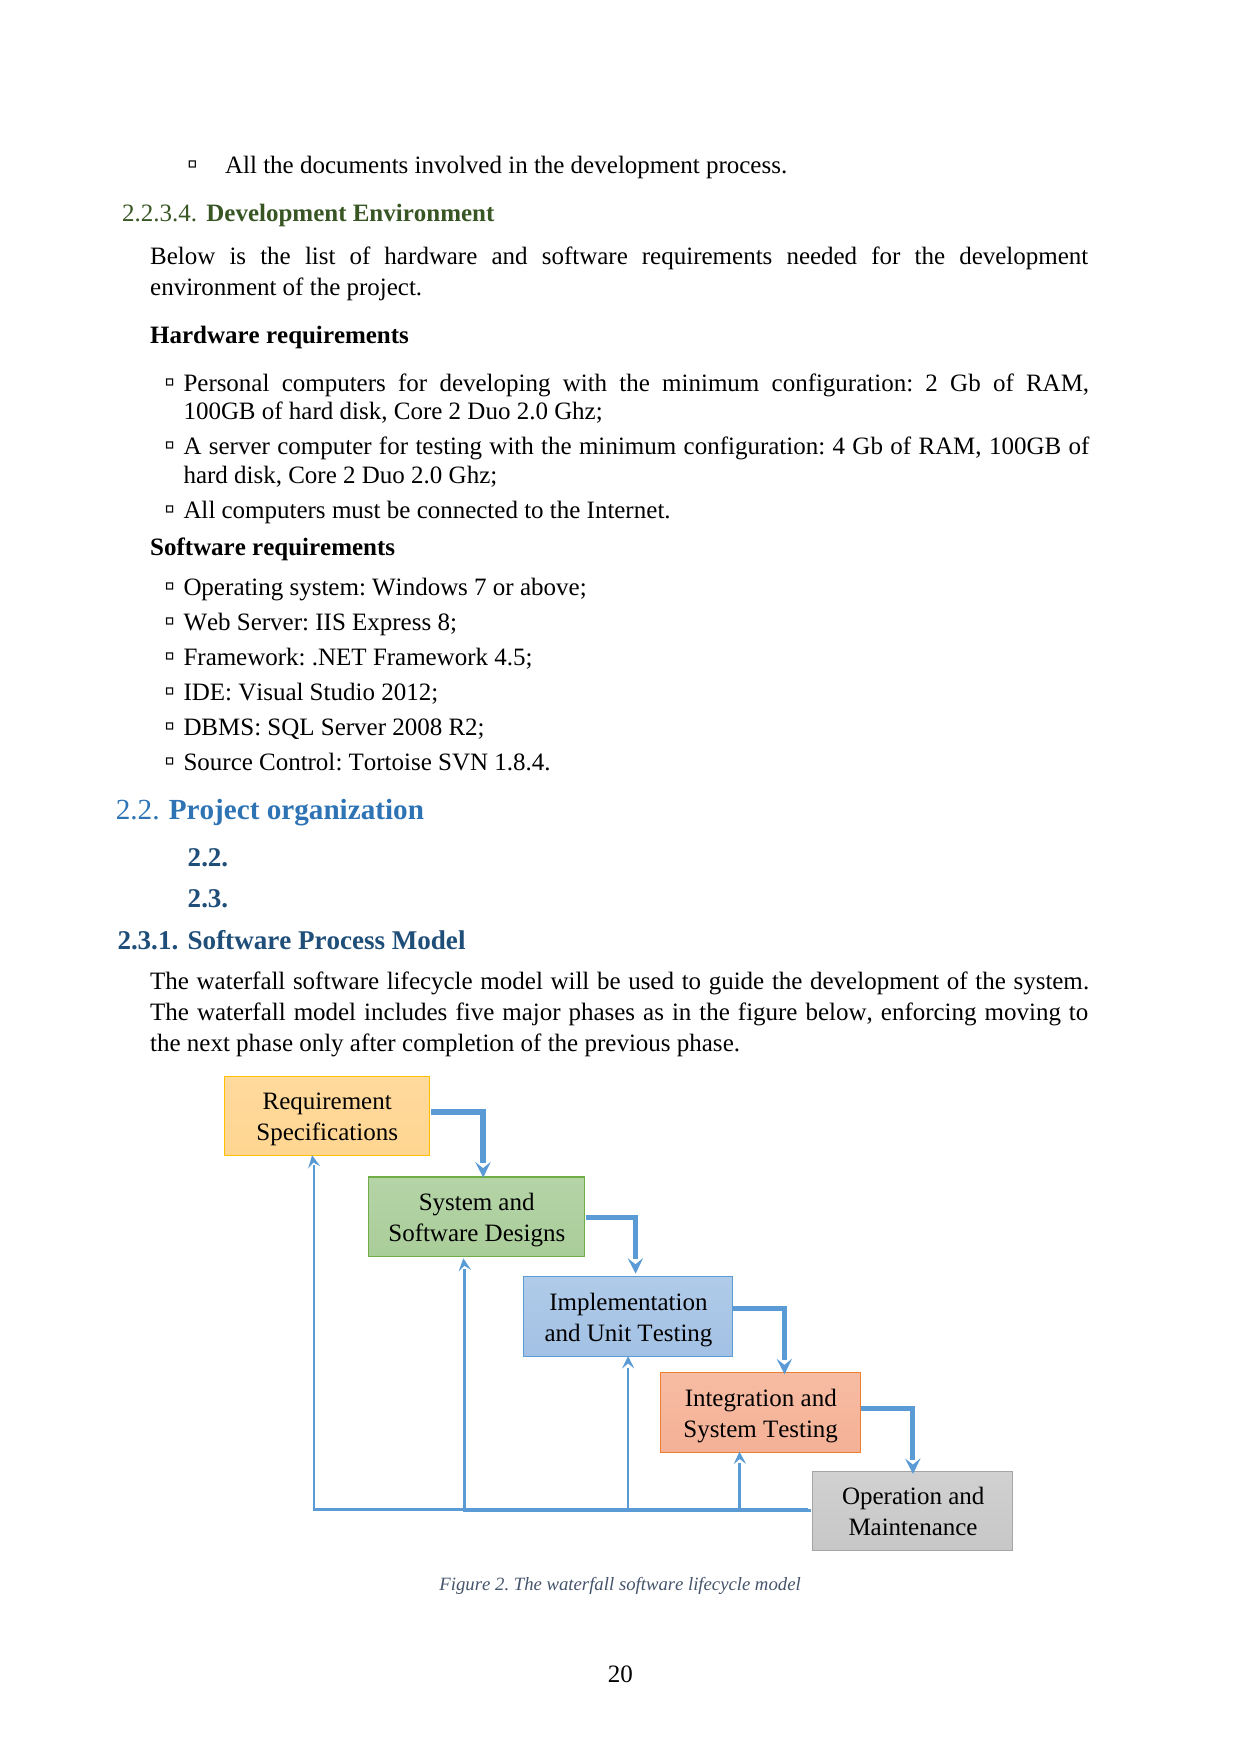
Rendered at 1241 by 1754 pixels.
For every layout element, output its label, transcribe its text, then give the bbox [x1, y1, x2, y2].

text Software requirements [150, 532, 1090, 561]
list A server computer for testing with the minimum configuration: 4 Gb of RAM, 100GB of hard disk, Core 2 Duo 2.0 Ghz; [164, 431, 1090, 489]
list DBMS: SQL Server 2008 R2; [164, 712, 1090, 740]
subtitle Development Environment [197, 198, 1090, 226]
text The waterfall software lifecycle model will be used to guide the development of the system. The waterfall model includes five major phases as in the figure below, enforcing moving to the next phase only after completion of the previous phase. [150, 966, 1090, 1057]
list Framework: .NET Framework 4.5; [164, 642, 1090, 670]
text Figure 2. The waterfall software lifecycle model [150, 1573, 1090, 1595]
text Below is the list of hardware and software requirements needed for the development environment of the project. [150, 241, 1090, 301]
list Personal computers for developing with the minimum configuration: 2 Gb of RAM, 100GB of hard disk, Core 2 Duo 2.0 Ghz; [164, 368, 1090, 425]
list IDE: Visual Studio 2012; [164, 677, 1090, 705]
text Hardware requirements [150, 320, 1090, 349]
list All computers must be connected to the Internet. [164, 495, 1090, 524]
list Operating system: Windows 7 or above; [164, 572, 1090, 600]
list All the documents involved in the development process. [187, 150, 1090, 179]
list Web Server: IIS Express 8; [164, 607, 1090, 635]
subtitle Software Process Model [178, 924, 1090, 956]
list Source Control: Tortoise SVN 1.8.4. [164, 747, 1090, 775]
subtitle Project organization [159, 792, 1090, 826]
